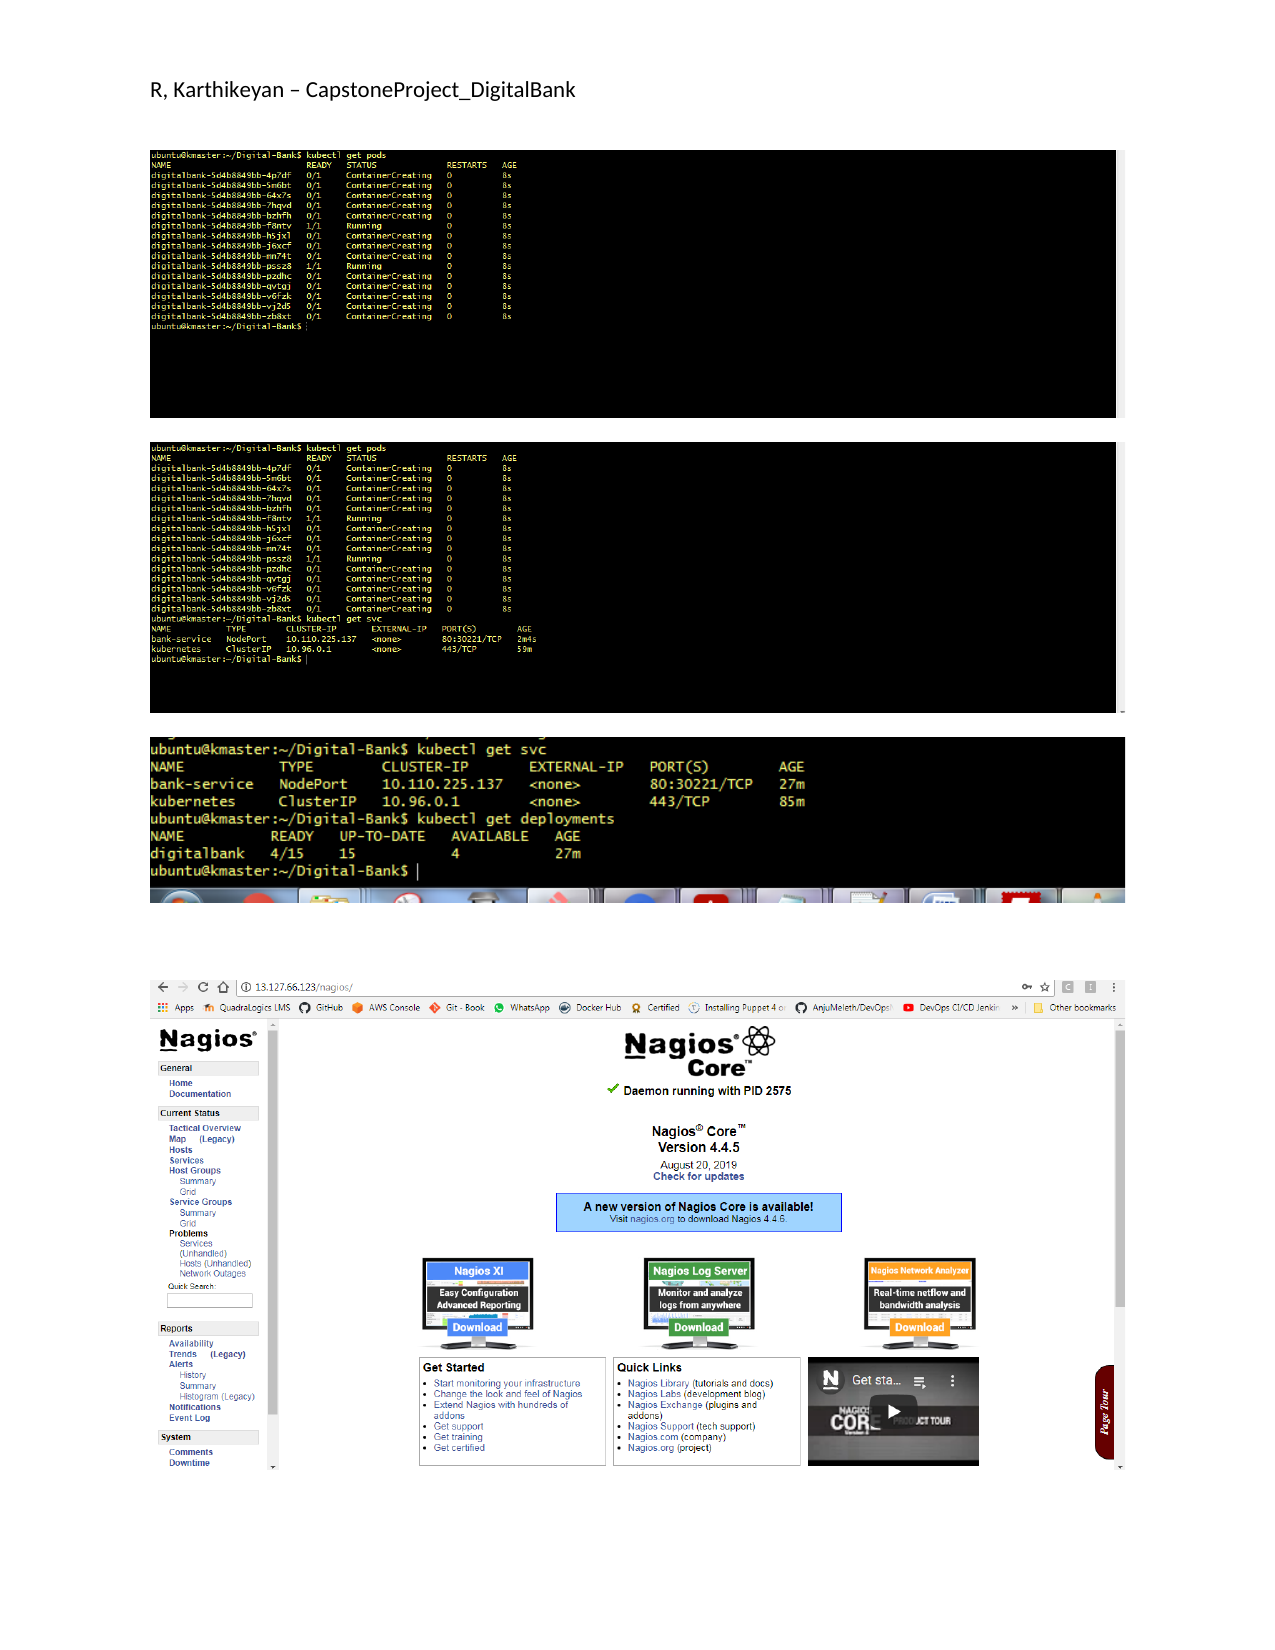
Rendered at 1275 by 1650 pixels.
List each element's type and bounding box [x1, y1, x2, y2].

picture [150, 150, 1125, 418]
picture [150, 737, 1125, 903]
picture [150, 980, 1125, 1470]
picture [150, 442, 1125, 713]
